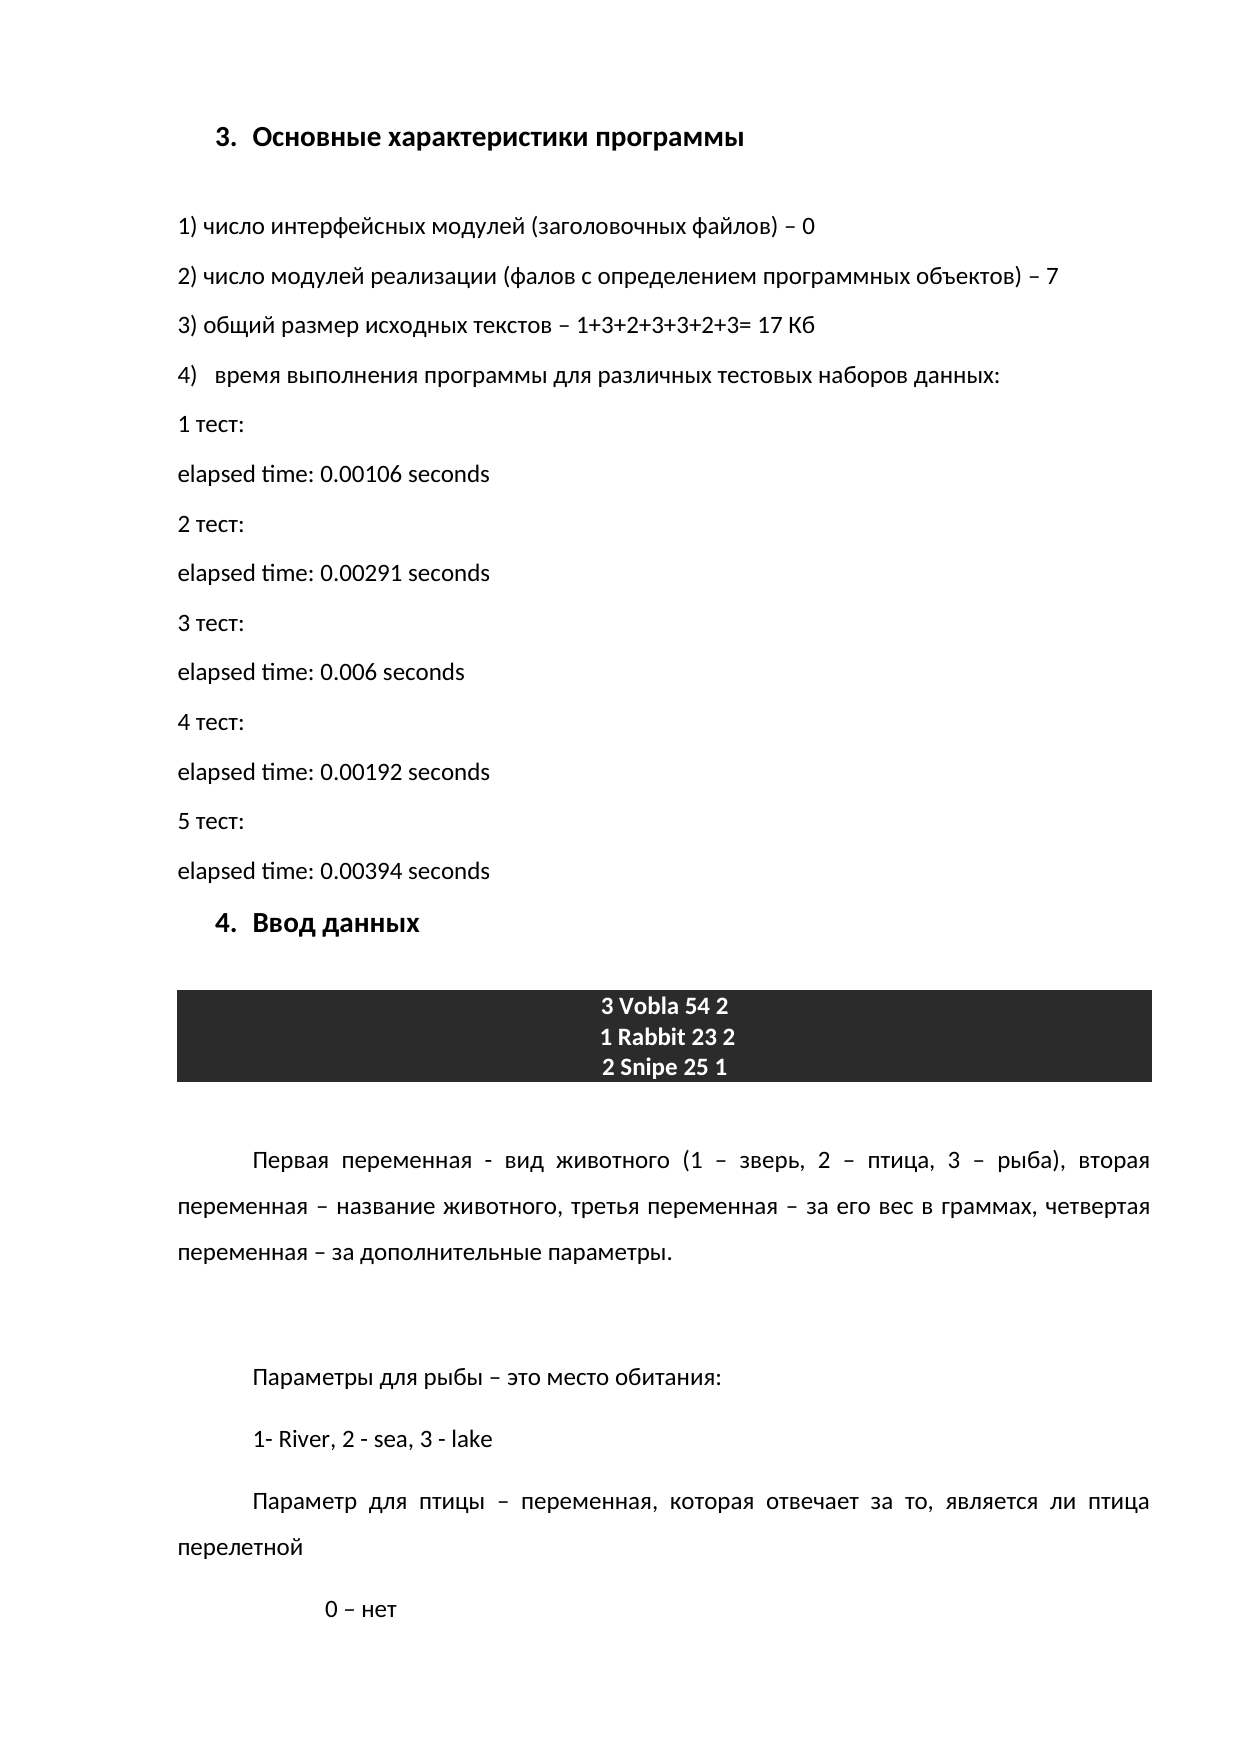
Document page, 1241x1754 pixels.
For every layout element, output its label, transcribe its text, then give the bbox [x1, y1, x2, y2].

text elapsed time: 0.00291 seconds [177, 557, 1152, 588]
text 1- River, 2 - sea, 3 - lake [177, 1423, 1152, 1453]
text 2) число модулей реализации (фалов с определением программных объектов) – 7 [177, 260, 1152, 290]
text 5 тест: [177, 805, 1152, 836]
text Первая переменная - вид животного (1 – зверь, 2 – птица, 3 – рыба), вторая переменная – название животного, третья переменная – за его вес в граммах, четвертая переменная – за дополнительные параметры. [177, 1144, 1152, 1266]
text 3 тест: [177, 607, 1152, 637]
text 1) число интерфейсных модулей (заголовочных файлов) – 0 [177, 210, 1152, 241]
text 4 тест: [177, 706, 1152, 737]
text Параметр для птицы – переменная, которая отвечает за то, является ли птица перелетной [177, 1485, 1152, 1562]
text 1 Rabbit 23 2 2 Snipe 25 1 [177, 1021, 1152, 1082]
list Ввод данных [215, 904, 1152, 939]
text elapsed time: 0.00192 seconds [177, 756, 1152, 786]
text 4) время выполнения программы для различных тестовых наборов данных: [177, 359, 1152, 389]
list Основные характеристики программы [215, 118, 1152, 154]
text 0 – нет [177, 1593, 1152, 1624]
text 2 тест: [177, 508, 1152, 538]
text elapsed time: 0.00106 seconds [177, 458, 1152, 489]
text 3 Vobla 54 2 [177, 990, 1152, 1021]
text 3) общий размер исходных текстов – 1+3+2+3+3+2+3= 17 Кб [177, 309, 1152, 340]
text 1 тест: [177, 408, 1152, 439]
text elapsed time: 0.006 seconds [177, 656, 1152, 687]
text elapsed time: 0.00394 seconds [177, 855, 1152, 885]
text Параметры для рыбы – это место обитания: [177, 1361, 1152, 1391]
